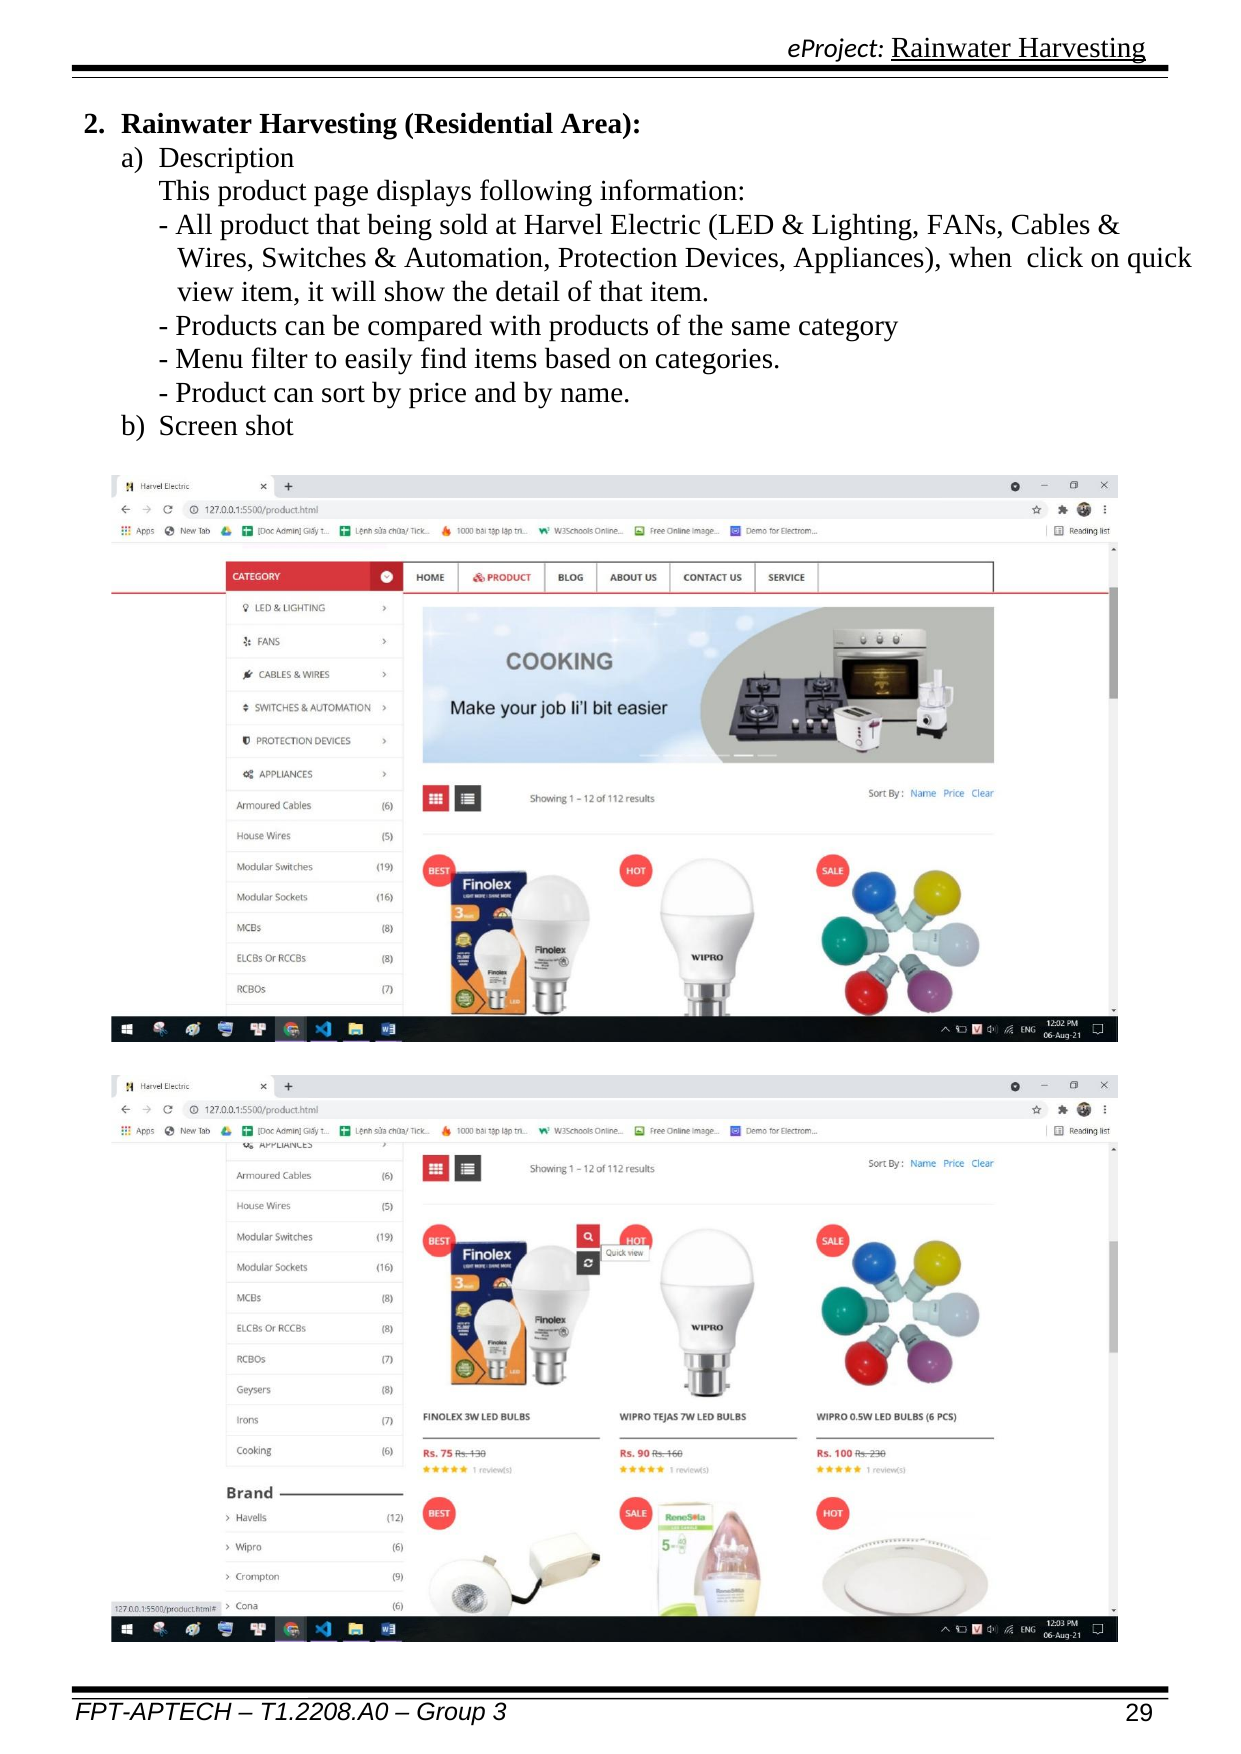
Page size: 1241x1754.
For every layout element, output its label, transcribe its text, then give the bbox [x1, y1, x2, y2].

text - All product that being sold at Harvel Electric (LED & Lighting, FANs, Cables & Wires, Switches & Automation, Protection Devices, Appliances), when click on quick view item, it will show the detail of that item. [158, 207, 1203, 308]
list Description [121, 140, 1203, 173]
picture [111, 1075, 1118, 1642]
picture [111, 475, 1118, 1042]
text - Products can be compared with products of the same category [158, 308, 1203, 341]
text - Menu filter to easily find items based on categories. [158, 341, 1203, 375]
text - Product can sort by price and by name. [158, 375, 1203, 408]
list Screen shot [121, 408, 1203, 442]
list Rainwater Harvesting (Residential Area): [83, 106, 1203, 140]
text This product page displays following information: [158, 173, 1203, 207]
